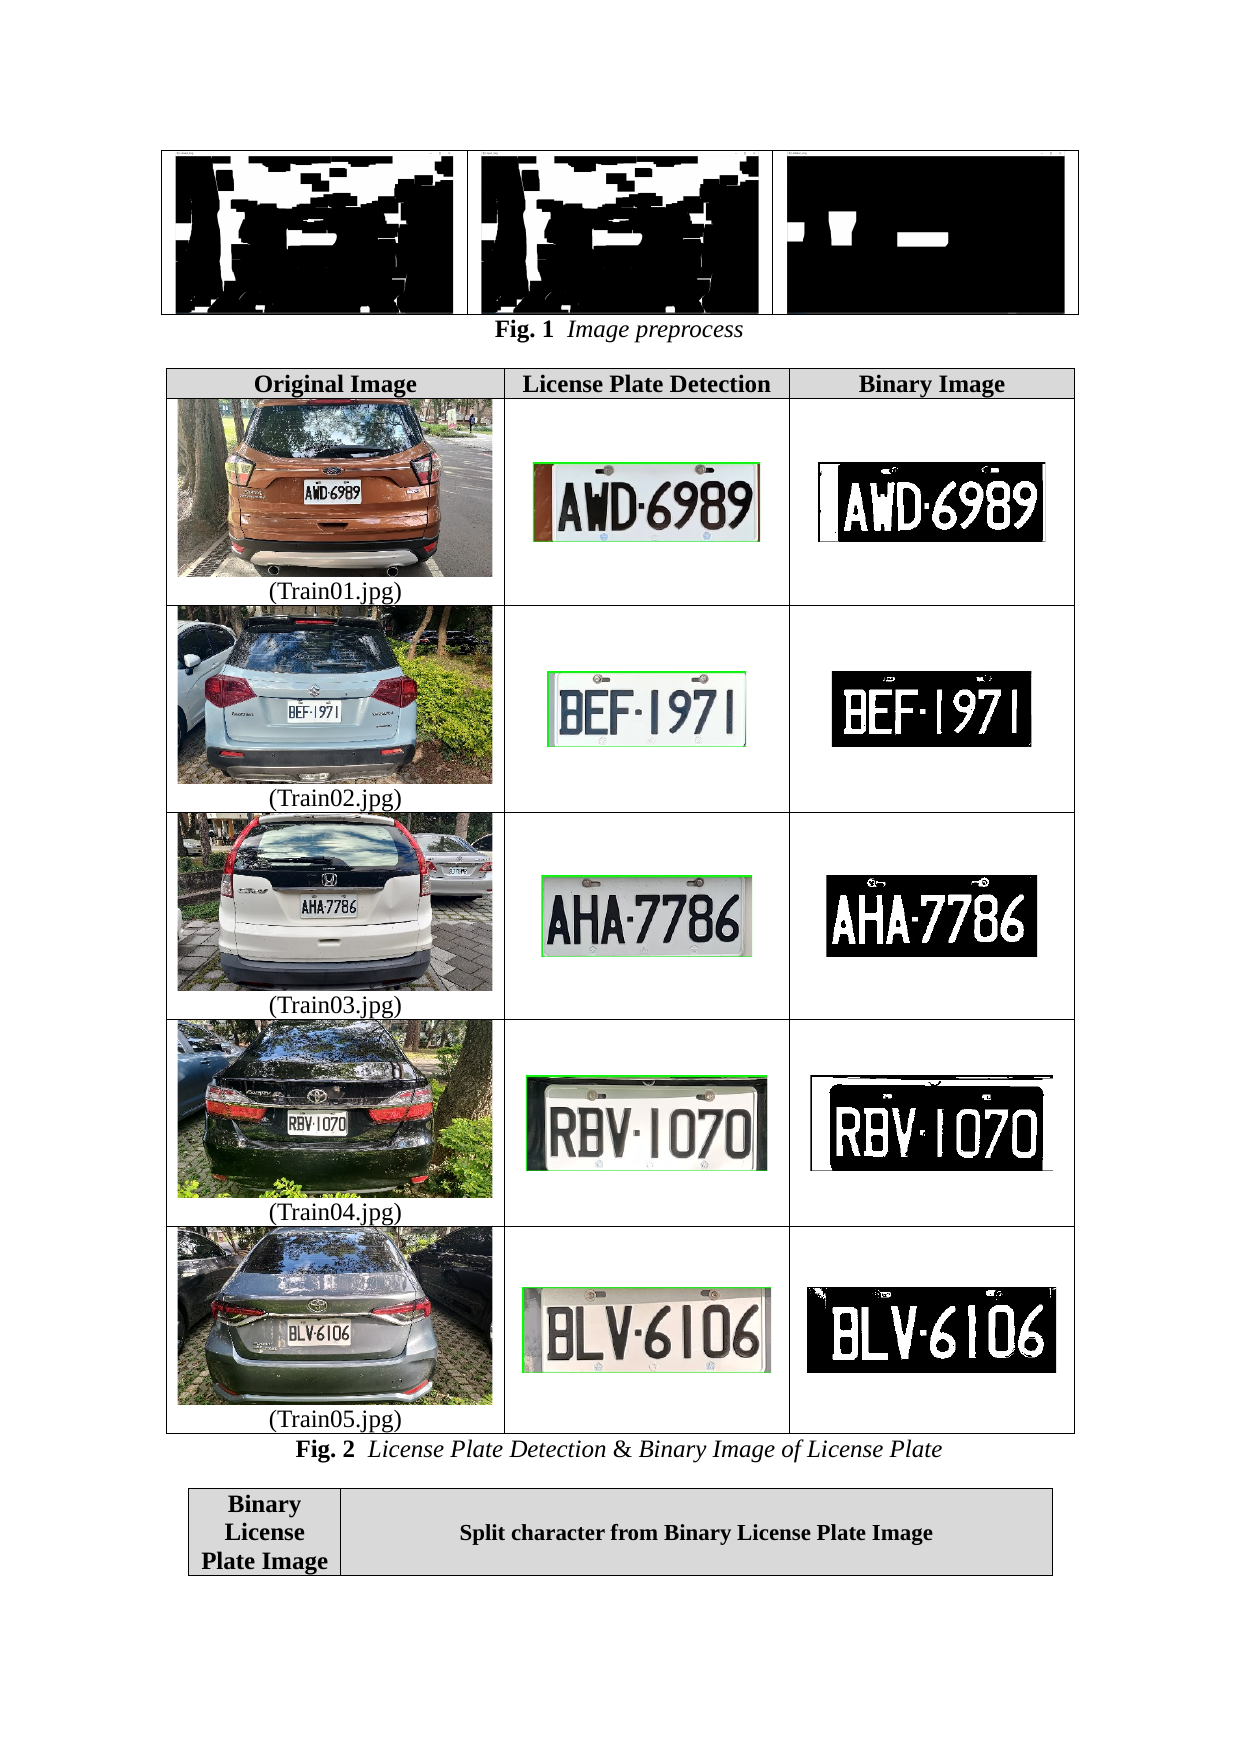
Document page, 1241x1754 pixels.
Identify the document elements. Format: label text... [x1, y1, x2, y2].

picture [810, 1075, 1053, 1171]
picture [525, 1075, 768, 1171]
table_cell [1065, 151, 1078, 313]
table_header Original Image [167, 369, 504, 398]
picture [177, 1020, 493, 1198]
table_cell [790, 1020, 1074, 1226]
table_cell [505, 1227, 789, 1433]
picture [522, 1287, 772, 1373]
table_cell (Train02.jpg) [167, 606, 504, 812]
table_cell [773, 151, 787, 313]
picture [177, 399, 493, 577]
table_cell [790, 399, 1074, 605]
table_cell [505, 1020, 789, 1226]
table_header Binary Image [790, 369, 1074, 398]
table_cell [505, 399, 789, 605]
table_header License Plate Detection [505, 369, 789, 398]
table_cell [162, 151, 175, 313]
picture [818, 462, 1046, 542]
table_cell [790, 606, 1074, 812]
table_cell [790, 813, 1074, 1019]
table_cell [790, 1227, 1074, 1433]
picture [807, 1287, 1057, 1373]
picture [481, 151, 759, 314]
table_cell (Train03.jpg) [167, 813, 504, 1019]
text Fig. 2 License Plate Detection & Binary Image of License Plate [148, 1434, 1092, 1463]
picture [177, 1227, 493, 1405]
picture [547, 671, 747, 747]
picture [831, 671, 1032, 747]
table_cell [759, 151, 772, 313]
table_cell (Train04.jpg) [167, 1020, 504, 1226]
picture [826, 875, 1038, 957]
table_cell [505, 813, 789, 1019]
picture [787, 151, 1065, 314]
table_cell (Train01.jpg) [167, 399, 504, 605]
table_cell [505, 606, 789, 812]
table_cell [468, 151, 481, 313]
picture [175, 151, 454, 314]
picture [177, 813, 493, 991]
picture [177, 606, 493, 784]
table_header Binary License Plate Image [189, 1489, 340, 1575]
table_cell [454, 151, 467, 313]
picture [541, 875, 753, 957]
table_cell (Train05.jpg) [167, 1227, 504, 1433]
text Fig. 1 Image preprocess [148, 314, 1092, 343]
picture [532, 462, 761, 542]
table_header Split character from Binary License Plate Image [341, 1489, 1052, 1575]
